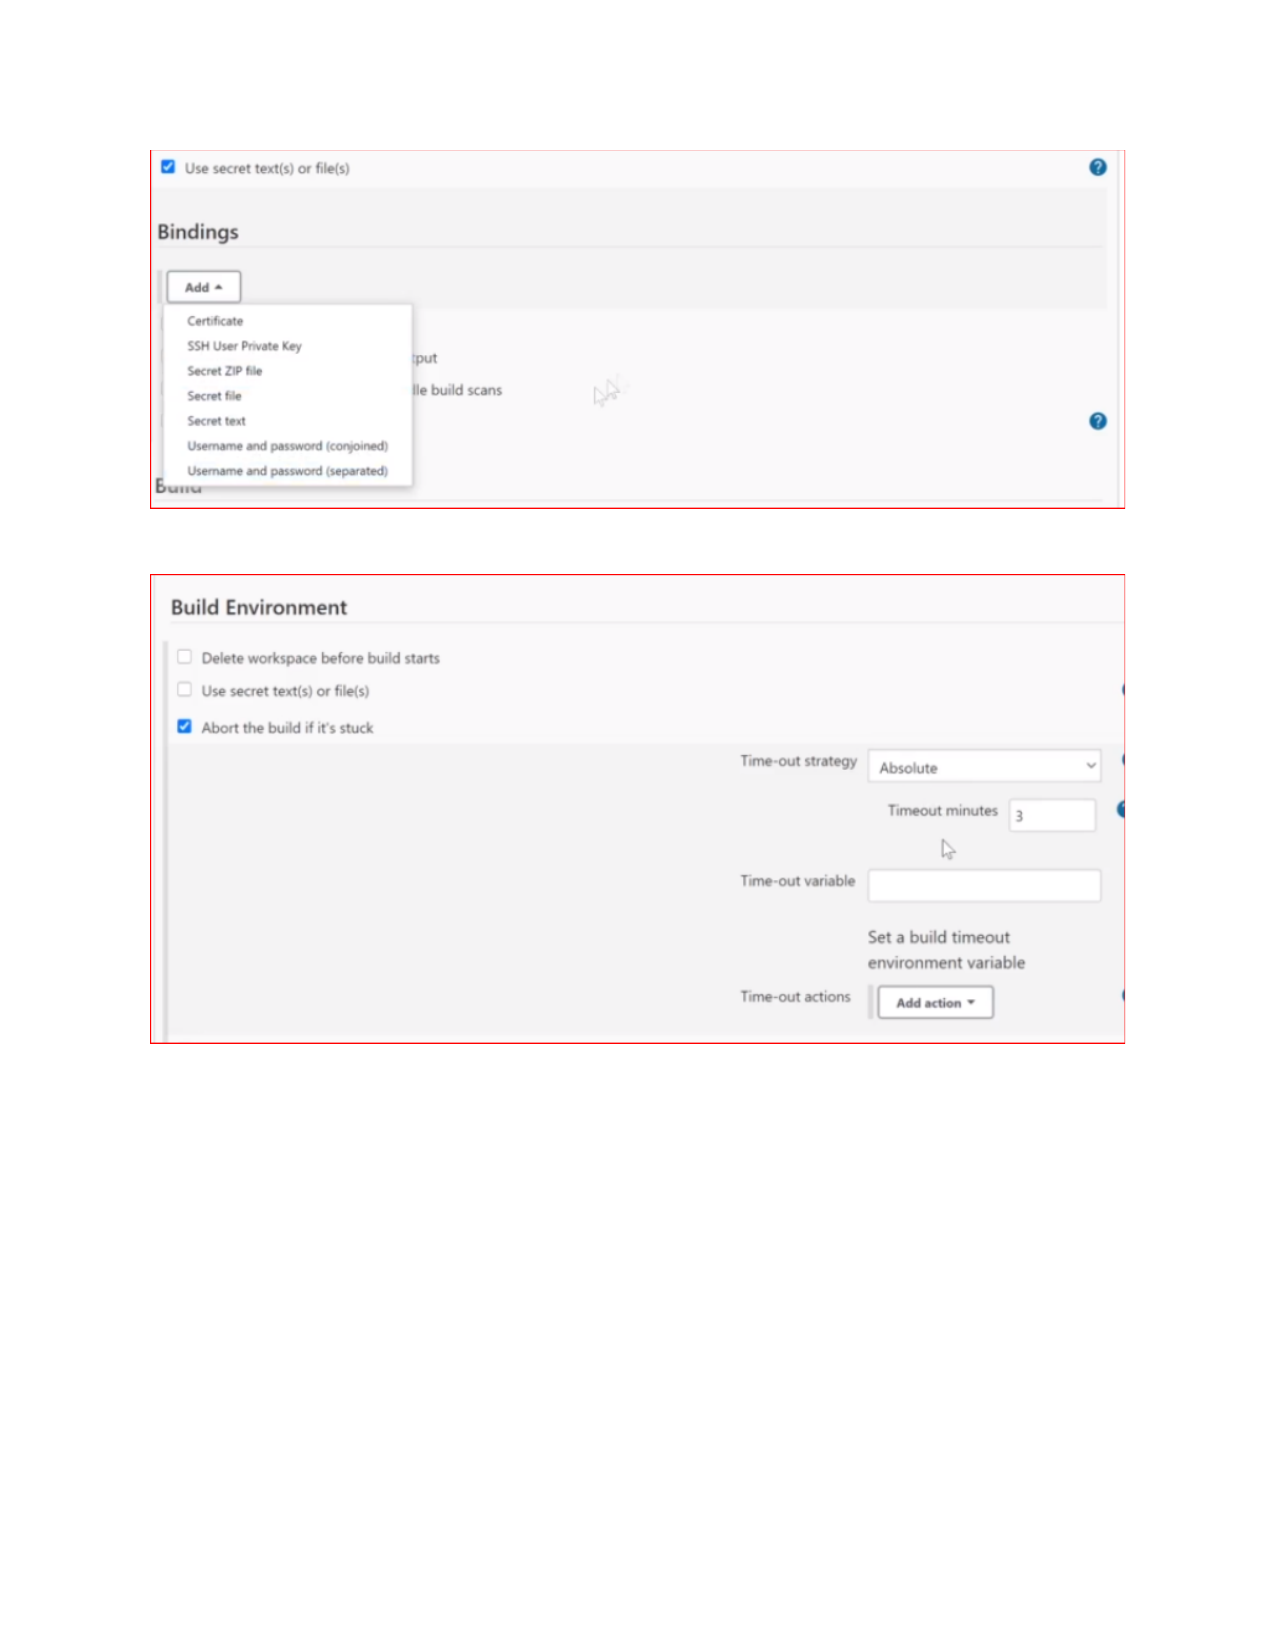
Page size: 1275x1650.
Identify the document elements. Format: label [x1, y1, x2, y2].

picture [150, 150, 1125, 509]
picture [150, 574, 1125, 1044]
